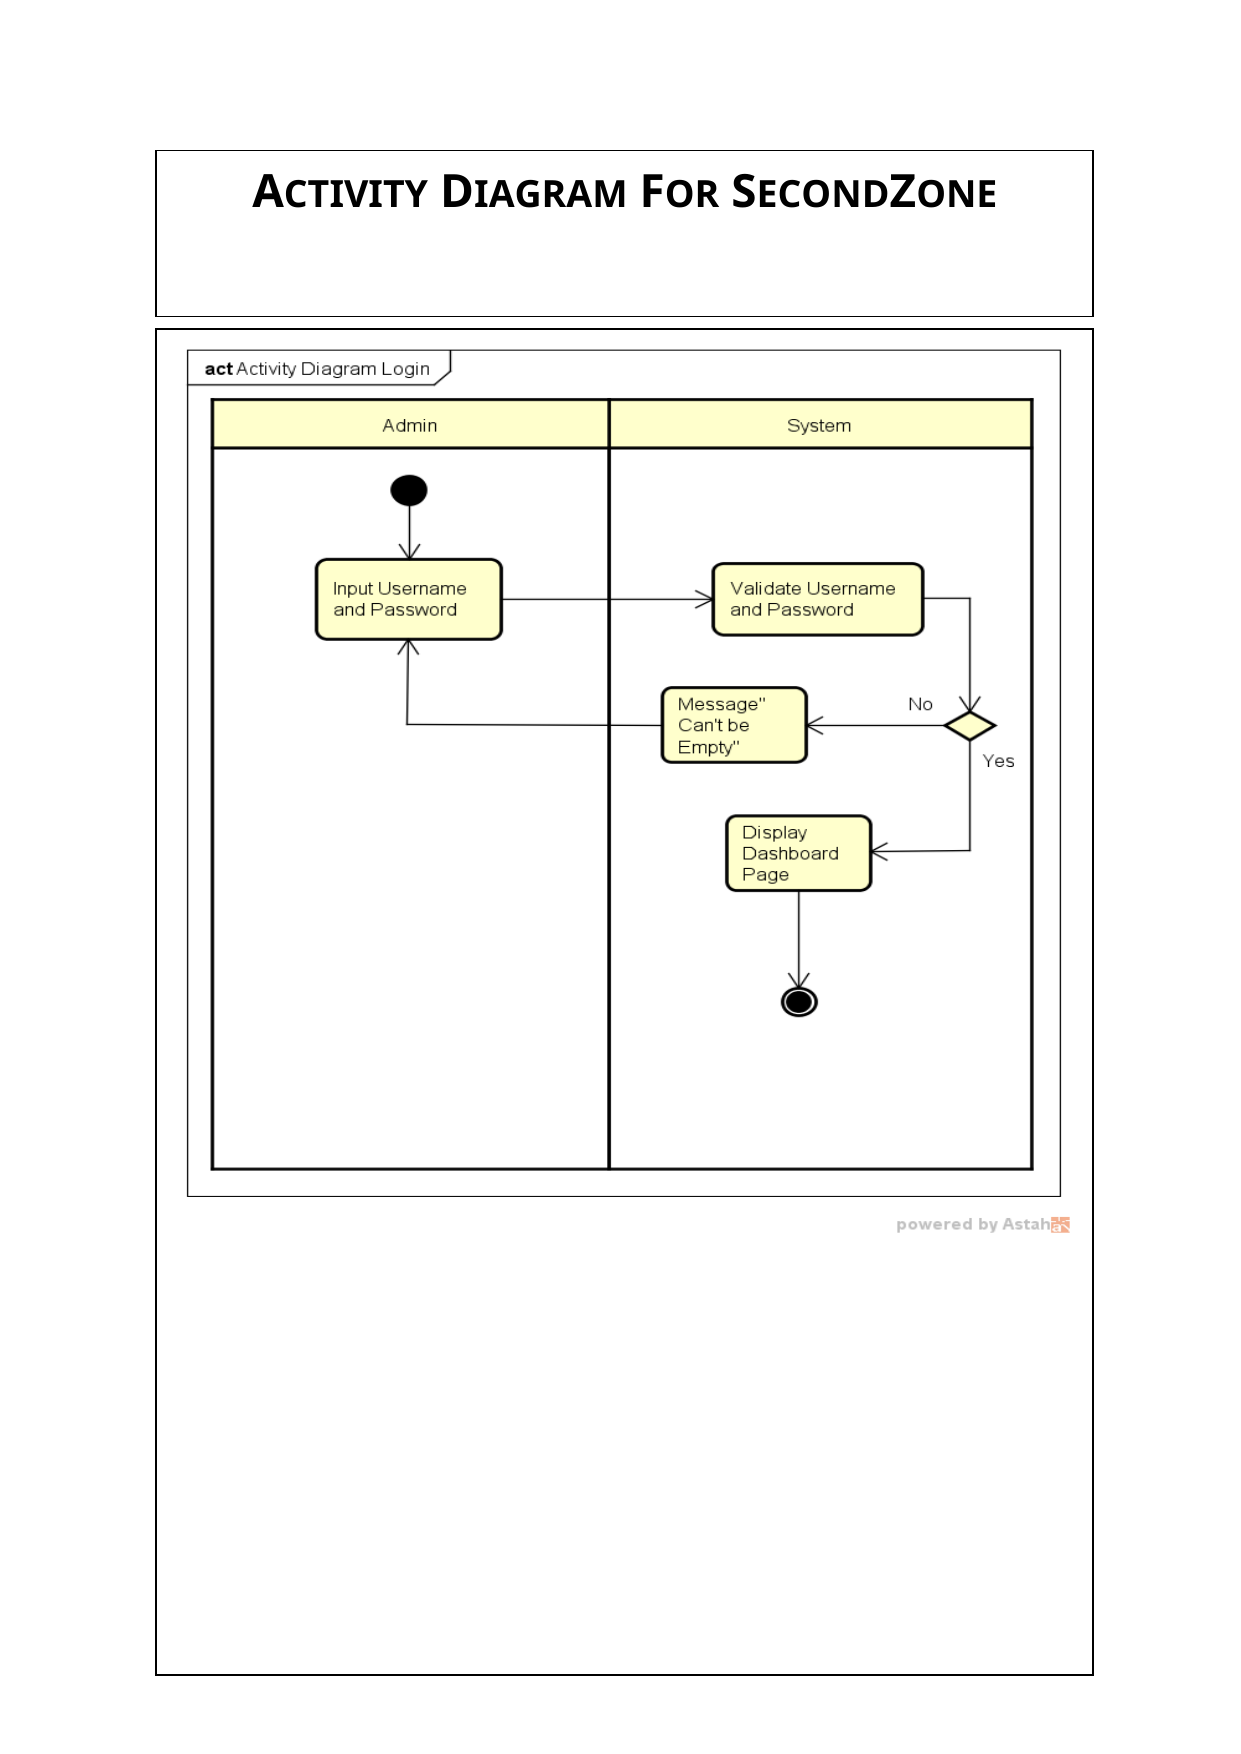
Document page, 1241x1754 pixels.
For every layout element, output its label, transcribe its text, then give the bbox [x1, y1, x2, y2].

picture [171, 336, 1076, 1238]
